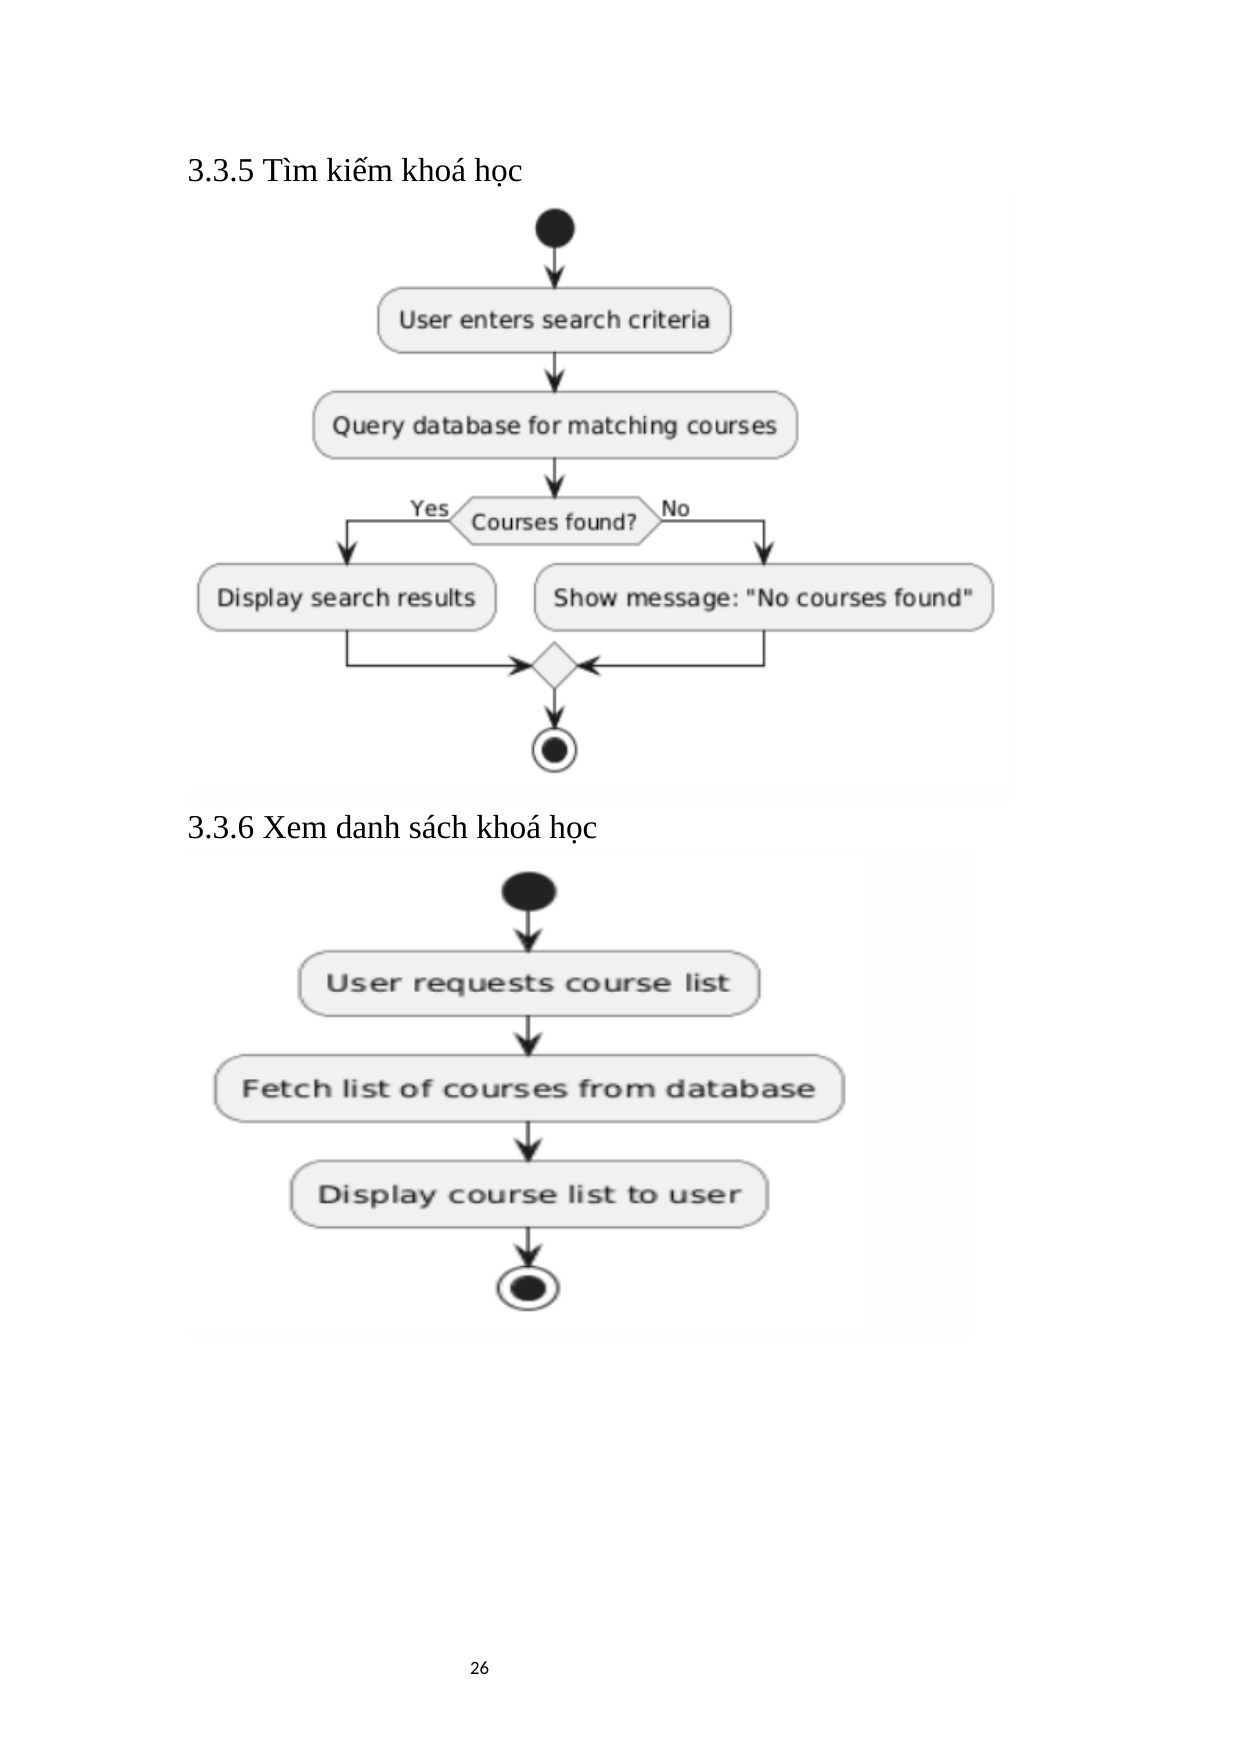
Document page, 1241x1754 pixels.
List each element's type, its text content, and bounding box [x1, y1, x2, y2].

picture [187, 191, 1015, 806]
picture [187, 848, 972, 1338]
list Xem danh sách khoá học [187, 807, 1053, 846]
list Tìm kiếm khoá học [187, 150, 1053, 188]
